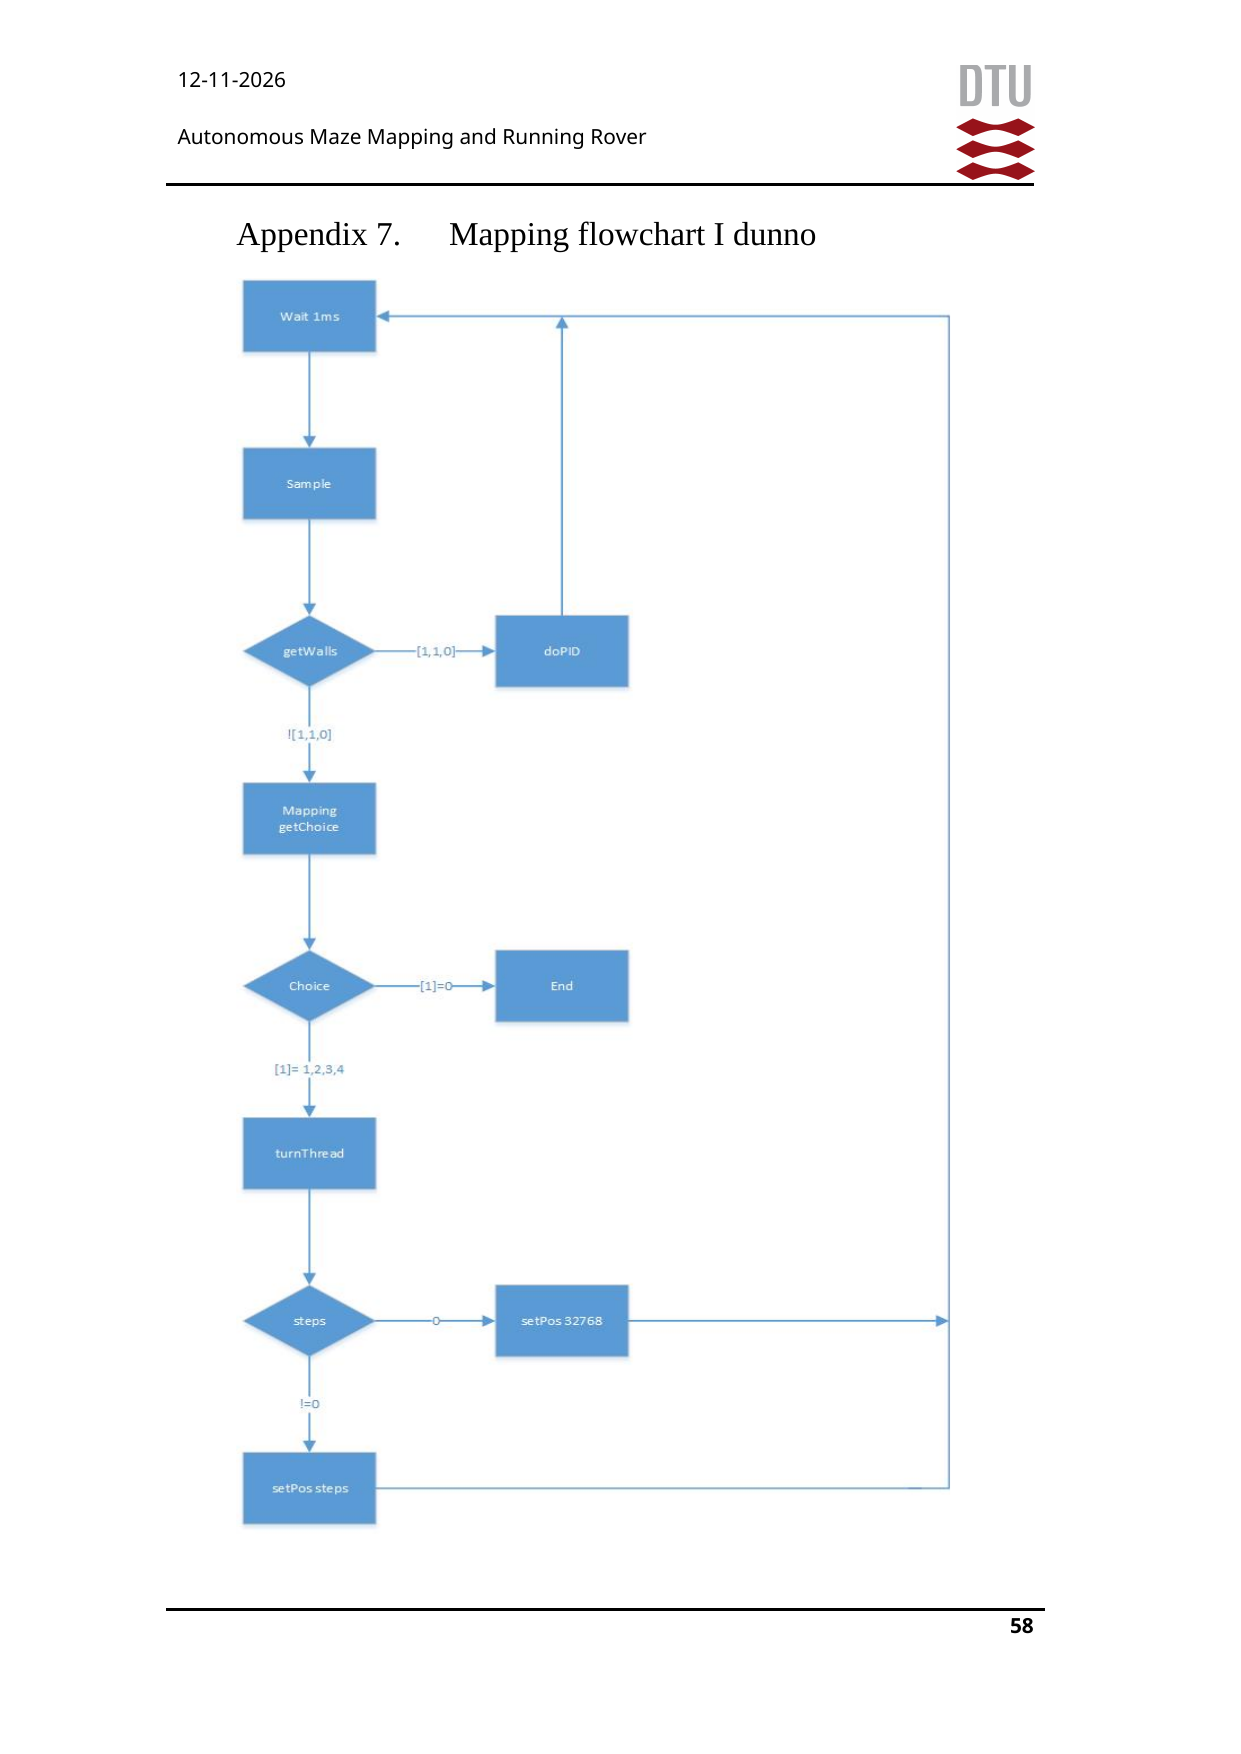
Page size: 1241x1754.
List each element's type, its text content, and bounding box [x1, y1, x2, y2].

picture [236, 278, 951, 1534]
picture [956, 65, 1035, 180]
subtitle Mapping flowchart I dunno [236, 215, 1033, 253]
